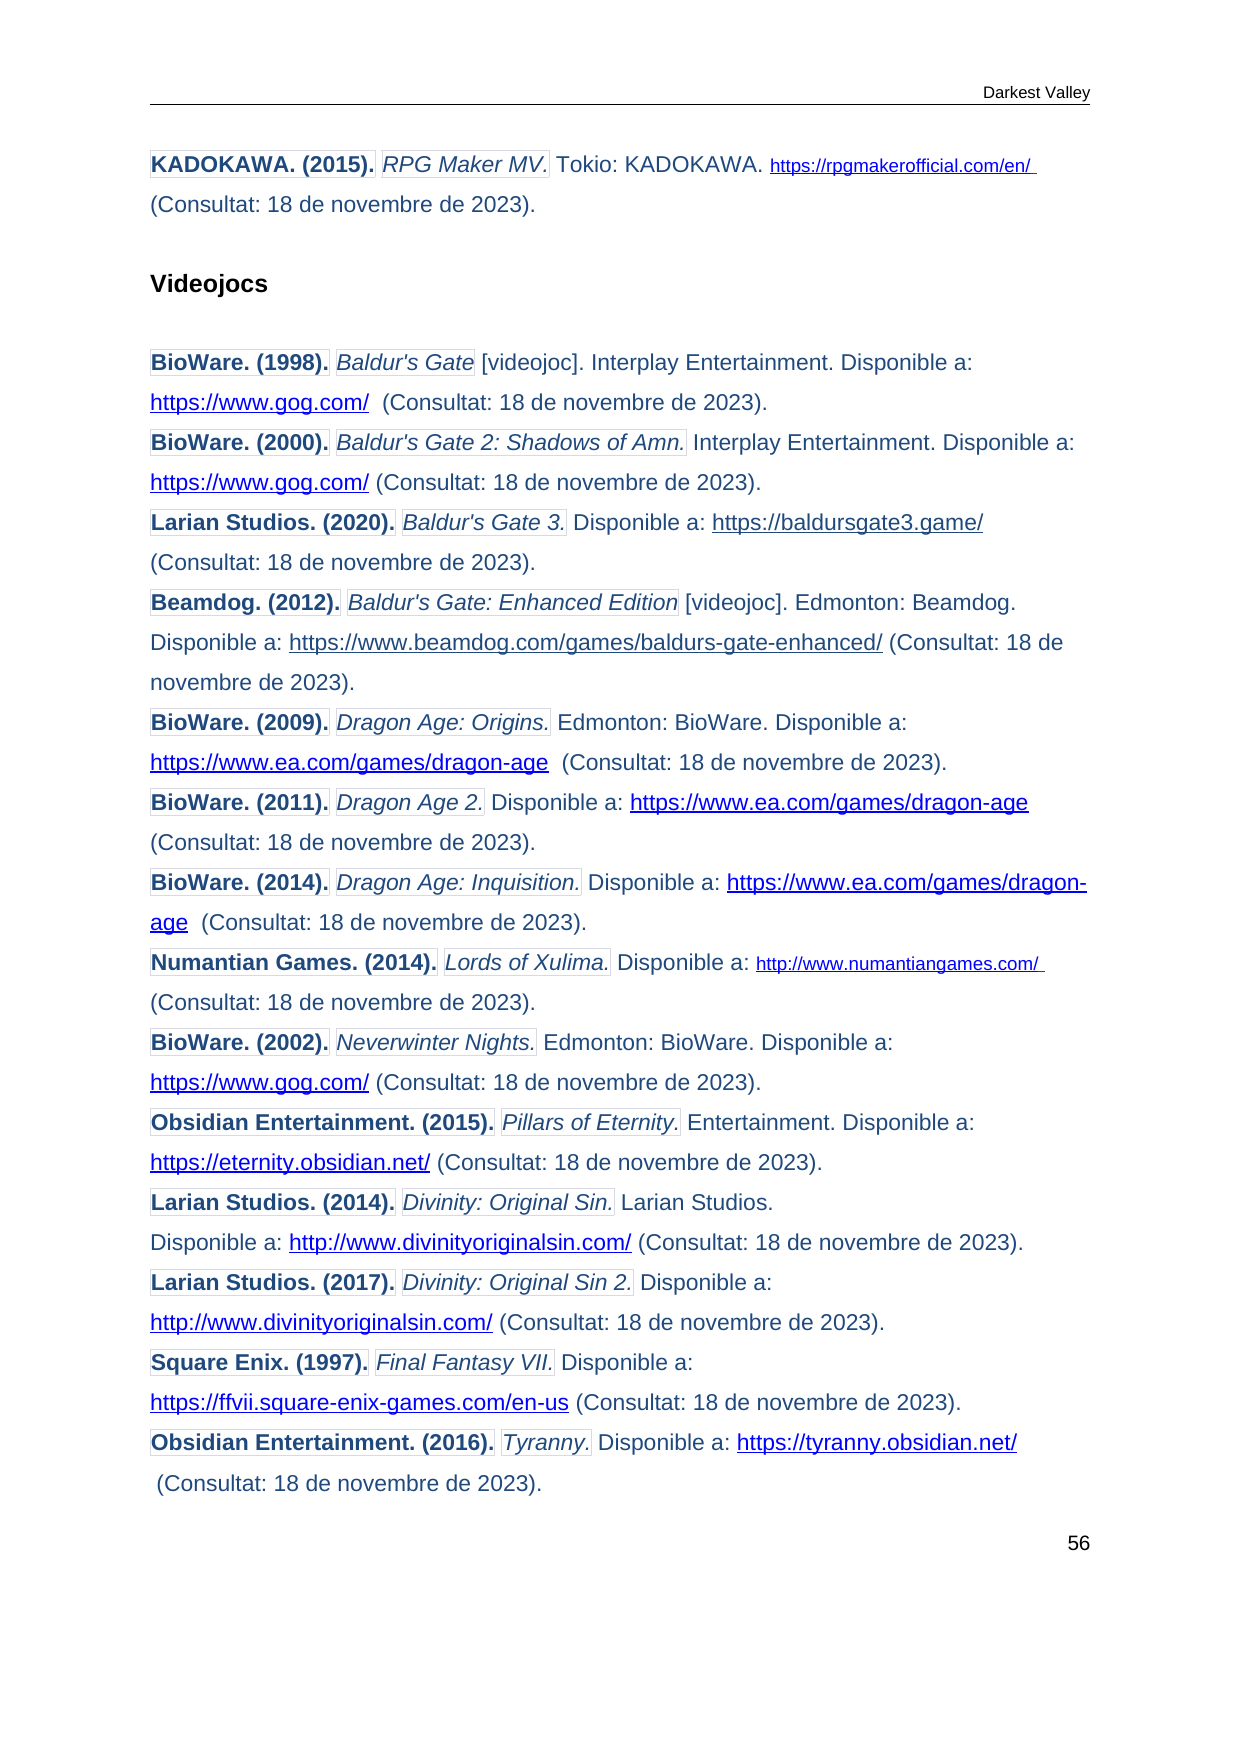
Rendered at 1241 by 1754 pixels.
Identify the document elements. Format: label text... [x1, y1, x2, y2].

text (Consultat: 18 de novembre de 2023). [150, 1469, 1090, 1496]
text Obsidian Entertainment. (2016). Tyranny. Disponible a: https://tyranny.obsidian.net/ [592, 1428, 1090, 1456]
text BioWare. (2011). Dragon Age 2. Disponible a: https://www.ea.com/games/dragon-age (Consultat: 18 de novembre de 2023). [150, 788, 1090, 855]
text Larian Studios. (2020). Baldur's Gate 3. Disponible a: https://baldursgate3.game/ (Consultat: 18 de novembre de 2023). [150, 508, 1090, 575]
text Obsidian Entertainment. (2015). Pillars of Eternity. Entertainment. Disponible a: https://eternity.obsidian.net/ (Consultat: 18 de novembre de 2023). [150, 1108, 1090, 1175]
text Larian Studios. (2014). Divinity: Original Sin. Larian Studios. [403, 1189, 614, 1215]
text Beamdog. (2012). Baldur's Gate: Enhanced Edition [videojoc]. Edmonton: Beamdog. Disponible a: https://www.beamdog.com/games/baldurs-gate-enhanced/ (Consultat: 18 de novembre de 2023). [150, 588, 1090, 695]
text BioWare. (2002). Neverwinter Nights. Edmonton: BioWare. Disponible a: https://www.gog.com/ (Consultat: 18 de novembre de 2023). [150, 1028, 1090, 1095]
text Obsidian Entertainment. (2016). Tyranny. Disponible a: https://tyranny.obsidian.net/ [151, 1430, 494, 1455]
text Videojocs [150, 269, 1090, 298]
text KADOKAWA. (2015). RPG Maker MV. Tokio: KADOKAWA. https://rpgmakerofficial.com/en/ (Consultat: 18 de novembre de 2023). [150, 150, 1090, 217]
text Square Enix. (1997). Final Fantasy VII. Disponible a: https://ffvii.square-enix-games.com/en-us (Consultat: 18 de novembre de 2023). [150, 1348, 1090, 1415]
text Larian Studios. (2014). Divinity: Original Sin. Larian Studios. [615, 1188, 1090, 1215]
text BioWare. (2014). Dragon Age: Inquisition. Disponible a: https://www.ea.com/games/dragon-age (Consultat: 18 de novembre de 2023). [150, 868, 1090, 935]
text BioWare. (1998). Baldur's Gate [videojoc]. Interplay Entertainment. Disponible a: https://www.gog.com/ (Consultat: 18 de novembre de 2023). [150, 348, 1090, 415]
text BioWare. (2009). Dragon Age: Origins. Edmonton: BioWare. Disponible a: https://www.ea.com/games/dragon-age (Consultat: 18 de novembre de 2023). [150, 708, 1090, 775]
text Disponible a: http://www.divinityoriginalsin.com/ (Consultat: 18 de novembre de 2023). [150, 1229, 1090, 1255]
text Numantian Games. (2014). Lords of Xulima. Disponible a: http://www.numantiangames.com/ (Consultat: 18 de novembre de 2023). [150, 948, 1090, 1015]
text Larian Studios. (2017). Divinity: Original Sin 2. Disponible a: http://www.divinityoriginalsin.com/ (Consultat: 18 de novembre de 2023). [150, 1268, 1090, 1335]
text BioWare. (2000). Baldur's Gate 2: Shadows of Amn. Interplay Entertainment. Disponible a: https://www.gog.com/ (Consultat: 18 de novembre de 2023). [150, 428, 1090, 495]
text Larian Studios. (2014). Divinity: Original Sin. Larian Studios. [151, 1189, 395, 1215]
